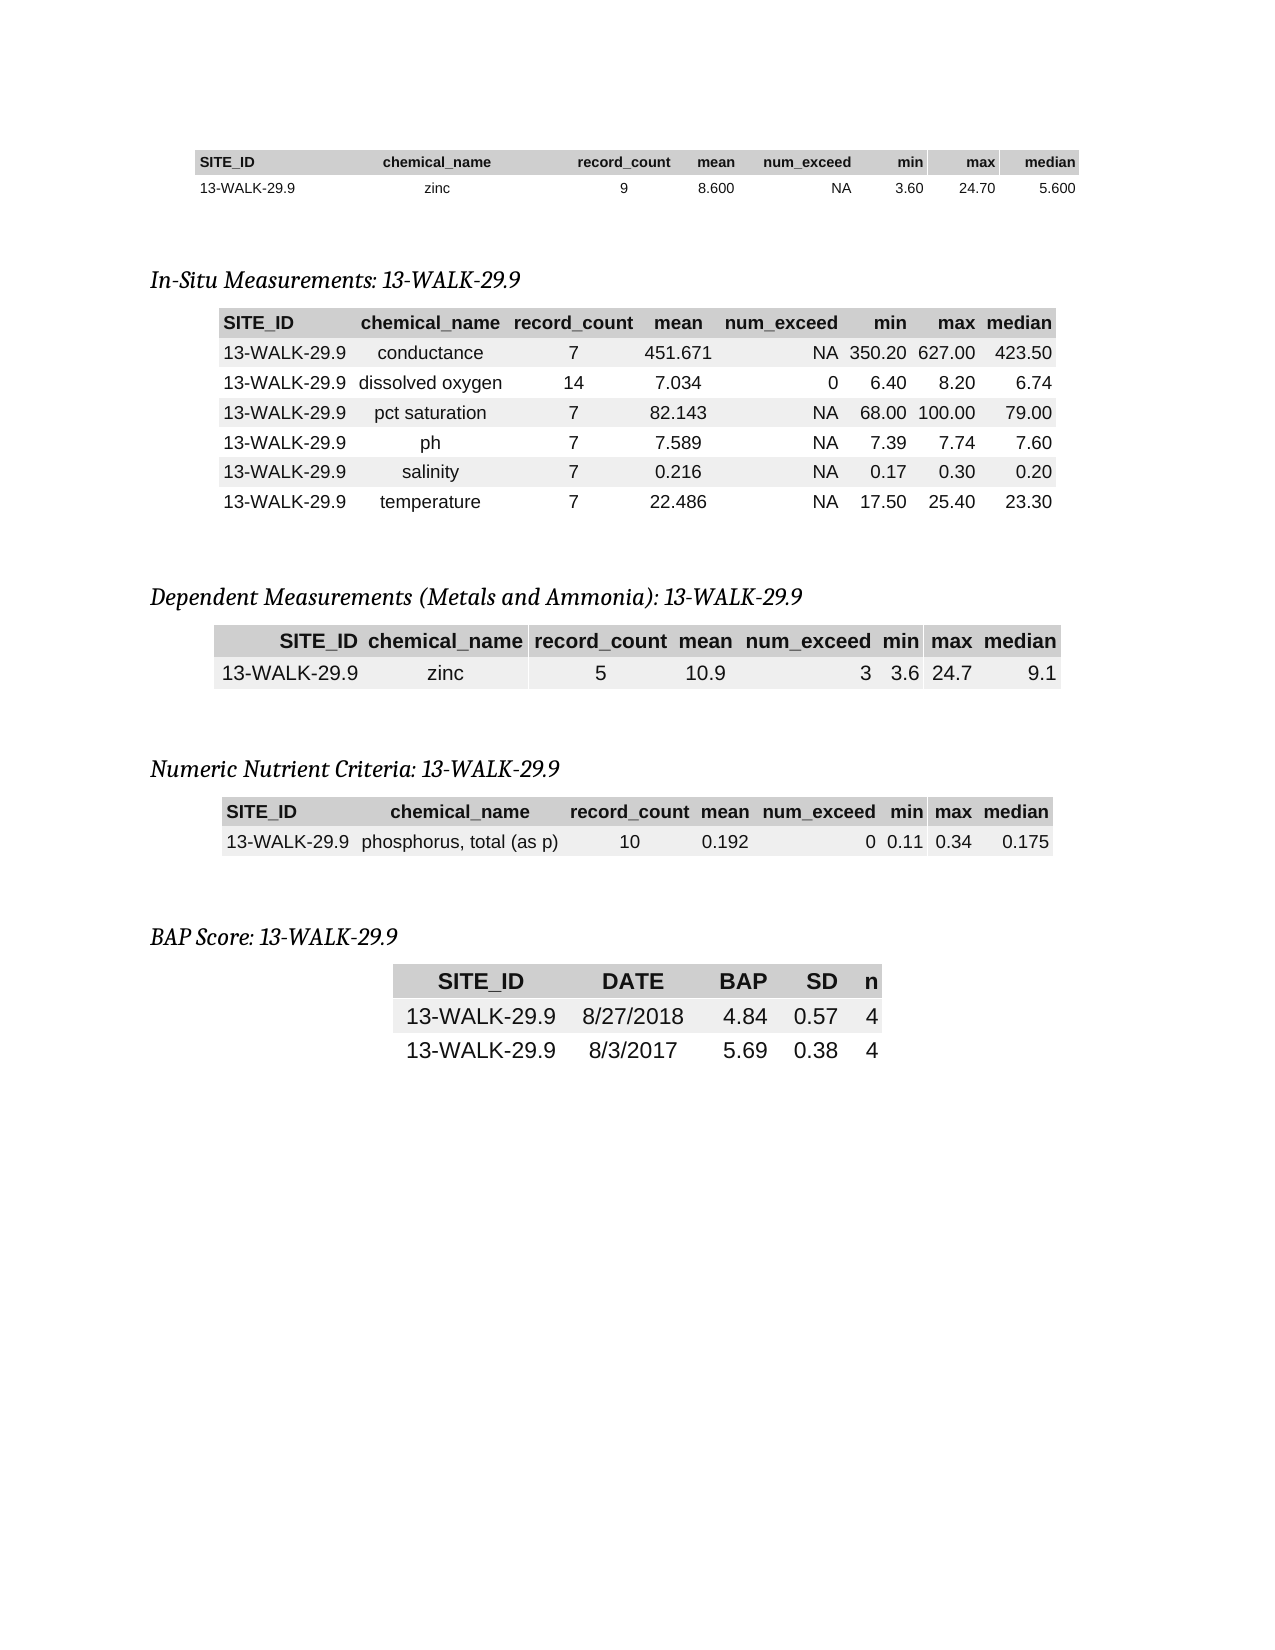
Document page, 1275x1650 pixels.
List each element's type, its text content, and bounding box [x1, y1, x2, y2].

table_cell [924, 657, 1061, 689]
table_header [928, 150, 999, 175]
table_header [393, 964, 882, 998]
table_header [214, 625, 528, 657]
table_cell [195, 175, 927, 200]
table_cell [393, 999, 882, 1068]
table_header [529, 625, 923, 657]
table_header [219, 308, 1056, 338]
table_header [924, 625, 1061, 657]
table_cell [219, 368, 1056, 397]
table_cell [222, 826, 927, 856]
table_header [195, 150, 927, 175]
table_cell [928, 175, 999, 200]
text BAP Score: 13-WALK-29.9 [150, 923, 1125, 951]
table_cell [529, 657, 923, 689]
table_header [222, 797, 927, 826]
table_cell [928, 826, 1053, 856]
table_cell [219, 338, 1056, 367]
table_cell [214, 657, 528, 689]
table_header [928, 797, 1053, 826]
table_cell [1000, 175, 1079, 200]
text In-Situ Measurements: 13-WALK-29.9 [150, 266, 1125, 295]
text Dependent Measurements (Metals and Ammonia): 13-WALK-29.9 [150, 583, 1125, 612]
text Numeric Nutrient Criteria: 13-WALK-29.9 [150, 755, 1125, 784]
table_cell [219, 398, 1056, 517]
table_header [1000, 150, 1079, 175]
